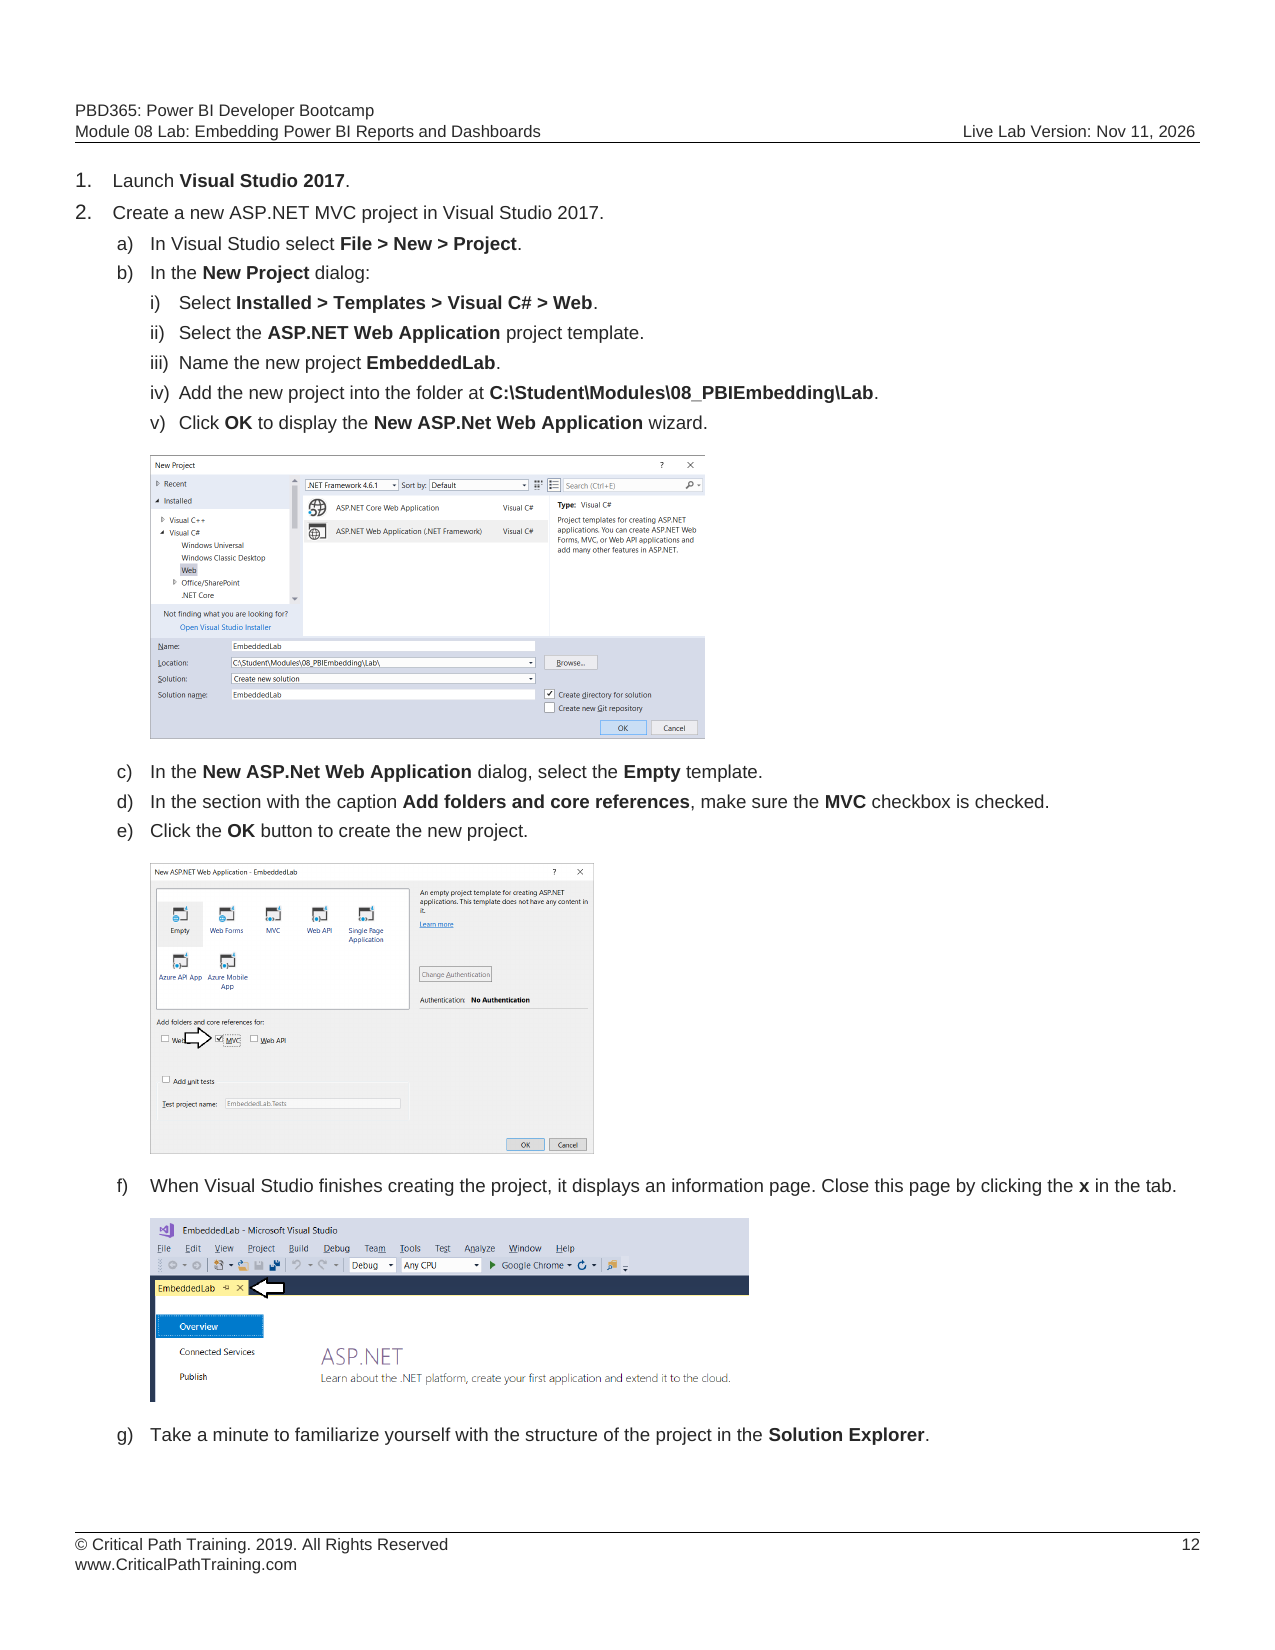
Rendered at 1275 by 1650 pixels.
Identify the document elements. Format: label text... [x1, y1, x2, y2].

text Take a minute to familiarize yourself with the structure of the project in the Solution Explorer. [117, 1424, 1200, 1445]
text Click the OK button to create the new project. [117, 820, 1200, 842]
picture [150, 863, 594, 1154]
text In the section with the caption Add folders and core references, make sure the MVC checkbox is checked. [117, 790, 1200, 812]
text In the New ASP.Net Web Application dialog, select the Empty template. [117, 761, 1200, 782]
text Click OK to display the New ASP.Net Web Application wizard. [150, 412, 1200, 433]
text Select Installed > Templates > Visual C# > Web. [150, 292, 1200, 314]
text Create a new ASP.NET MVC project in Visual Studio 2017. [75, 200, 1200, 224]
text Name the new project EmbeddedLab. [150, 352, 1200, 373]
text Select the ASP.NET Web Application project template. [150, 322, 1200, 343]
text Add the new project into the folder at C:\Student\Modules\08_PBIEmbedding\Lab. [150, 382, 1200, 403]
text When Visual Studio finishes creating the project, it displays an information page. Close this page by clicking the x in the tab. [117, 1175, 1200, 1197]
list Launch Visual Studio 2017. [75, 168, 1200, 192]
text In Visual Studio select File > New > Project. [117, 232, 1200, 254]
picture [150, 455, 705, 739]
picture [150, 1218, 749, 1402]
text In the New Project dialog: [117, 262, 1200, 284]
